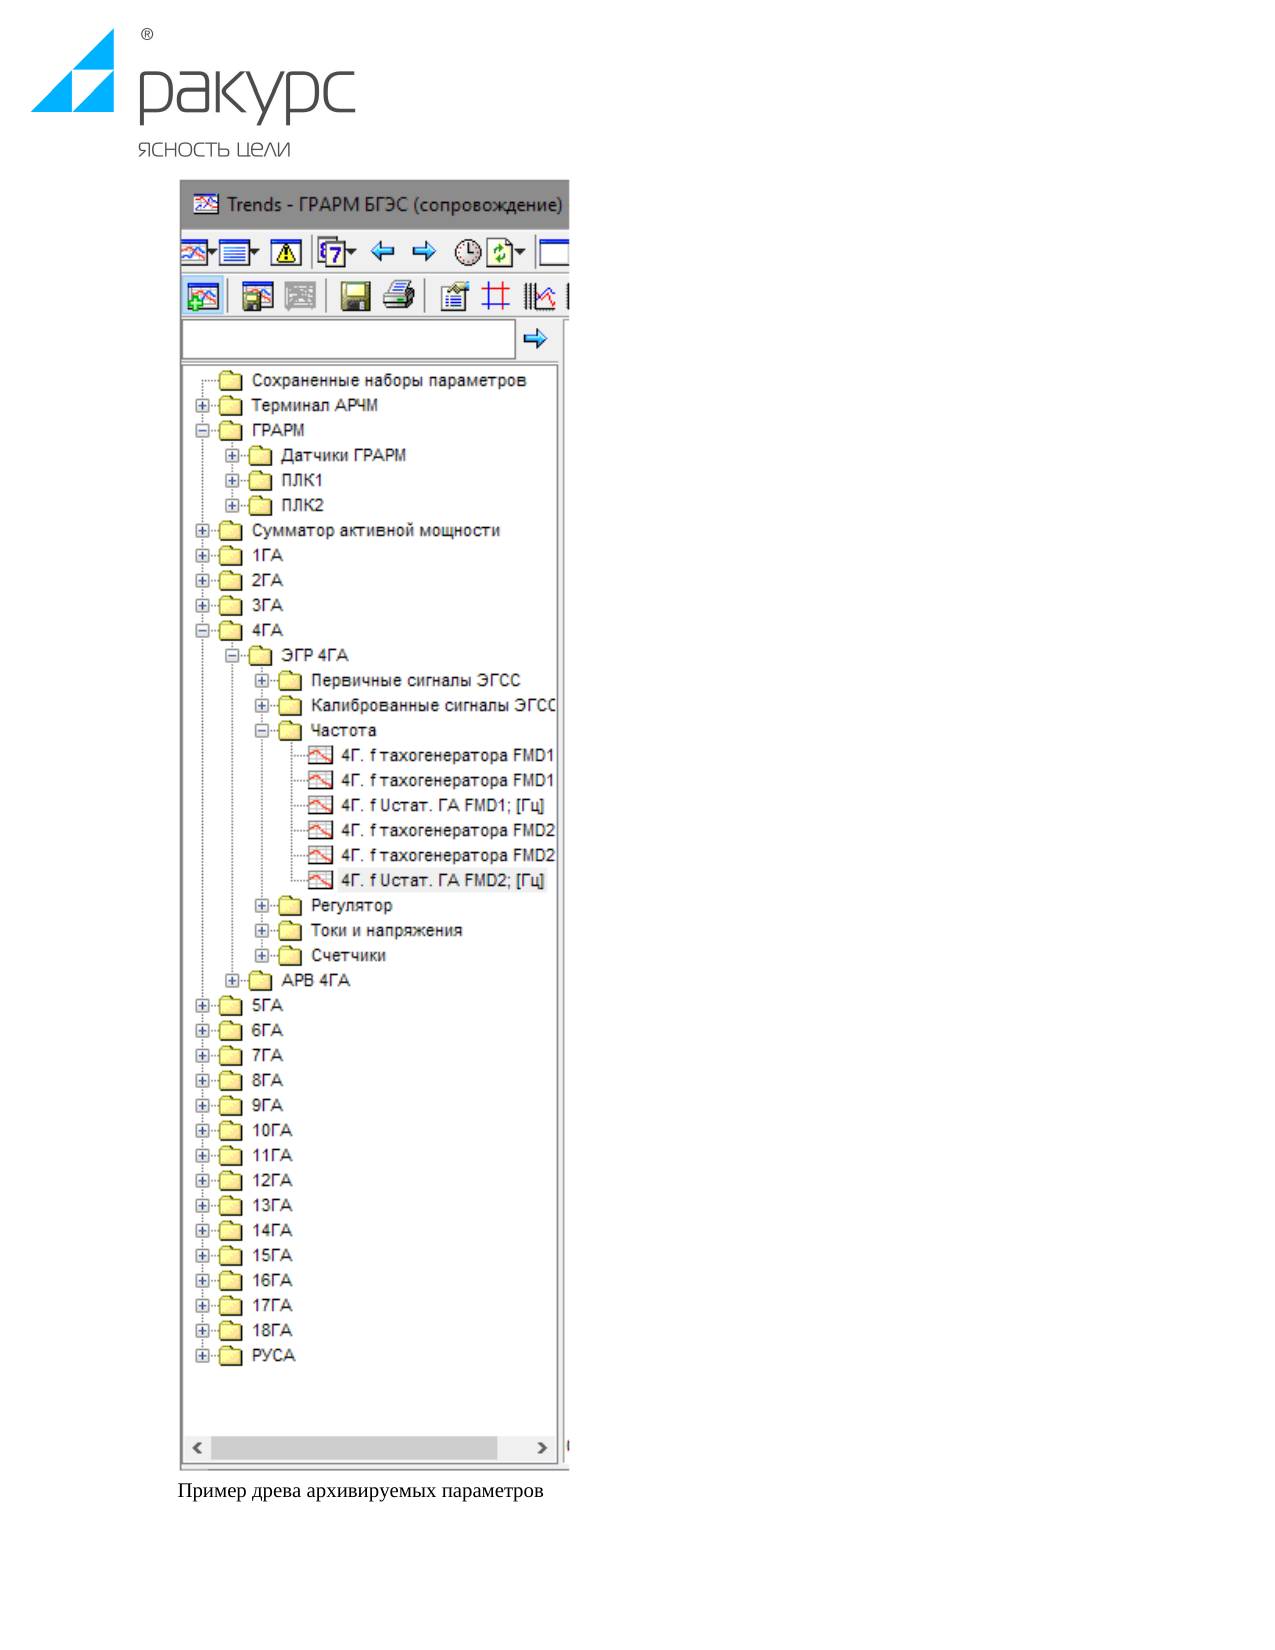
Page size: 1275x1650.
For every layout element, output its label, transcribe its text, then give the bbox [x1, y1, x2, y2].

picture [0, 0, 571, 1474]
text Пример древа архивируемых параметров [177, 1478, 1186, 1502]
